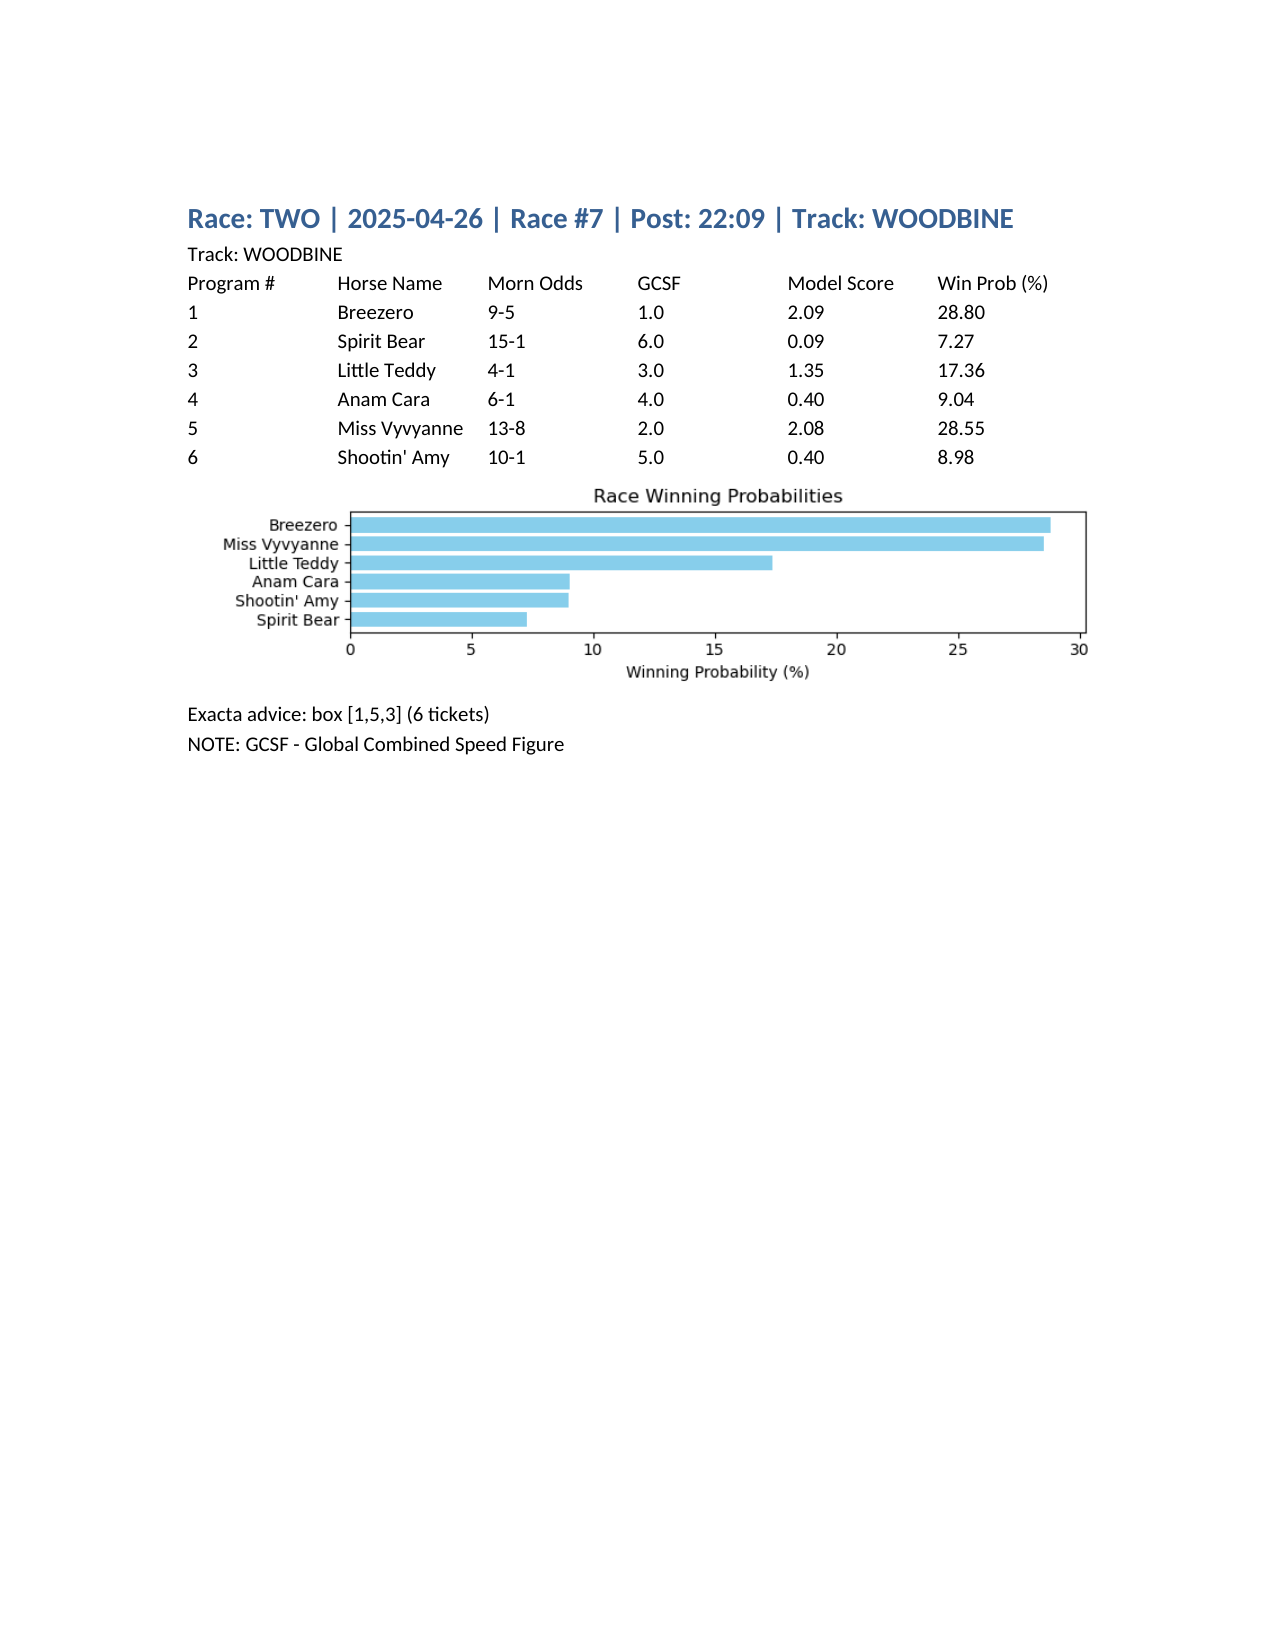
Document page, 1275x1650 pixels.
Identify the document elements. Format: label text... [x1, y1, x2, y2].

subtitle Race: TWO | 2025-04-26 | Race #7 | Post: 22:09 | Track: WOODBINE [187, 200, 1087, 236]
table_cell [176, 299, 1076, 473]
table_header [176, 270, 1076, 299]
text NOTE: GCSF - Global Combined Speed Figure [187, 731, 1087, 756]
picture [206, 472, 1107, 698]
text Track: WOODBINE [187, 241, 1087, 266]
text Exacta advice: box [1,5,3] (6 tickets) [187, 702, 1087, 727]
